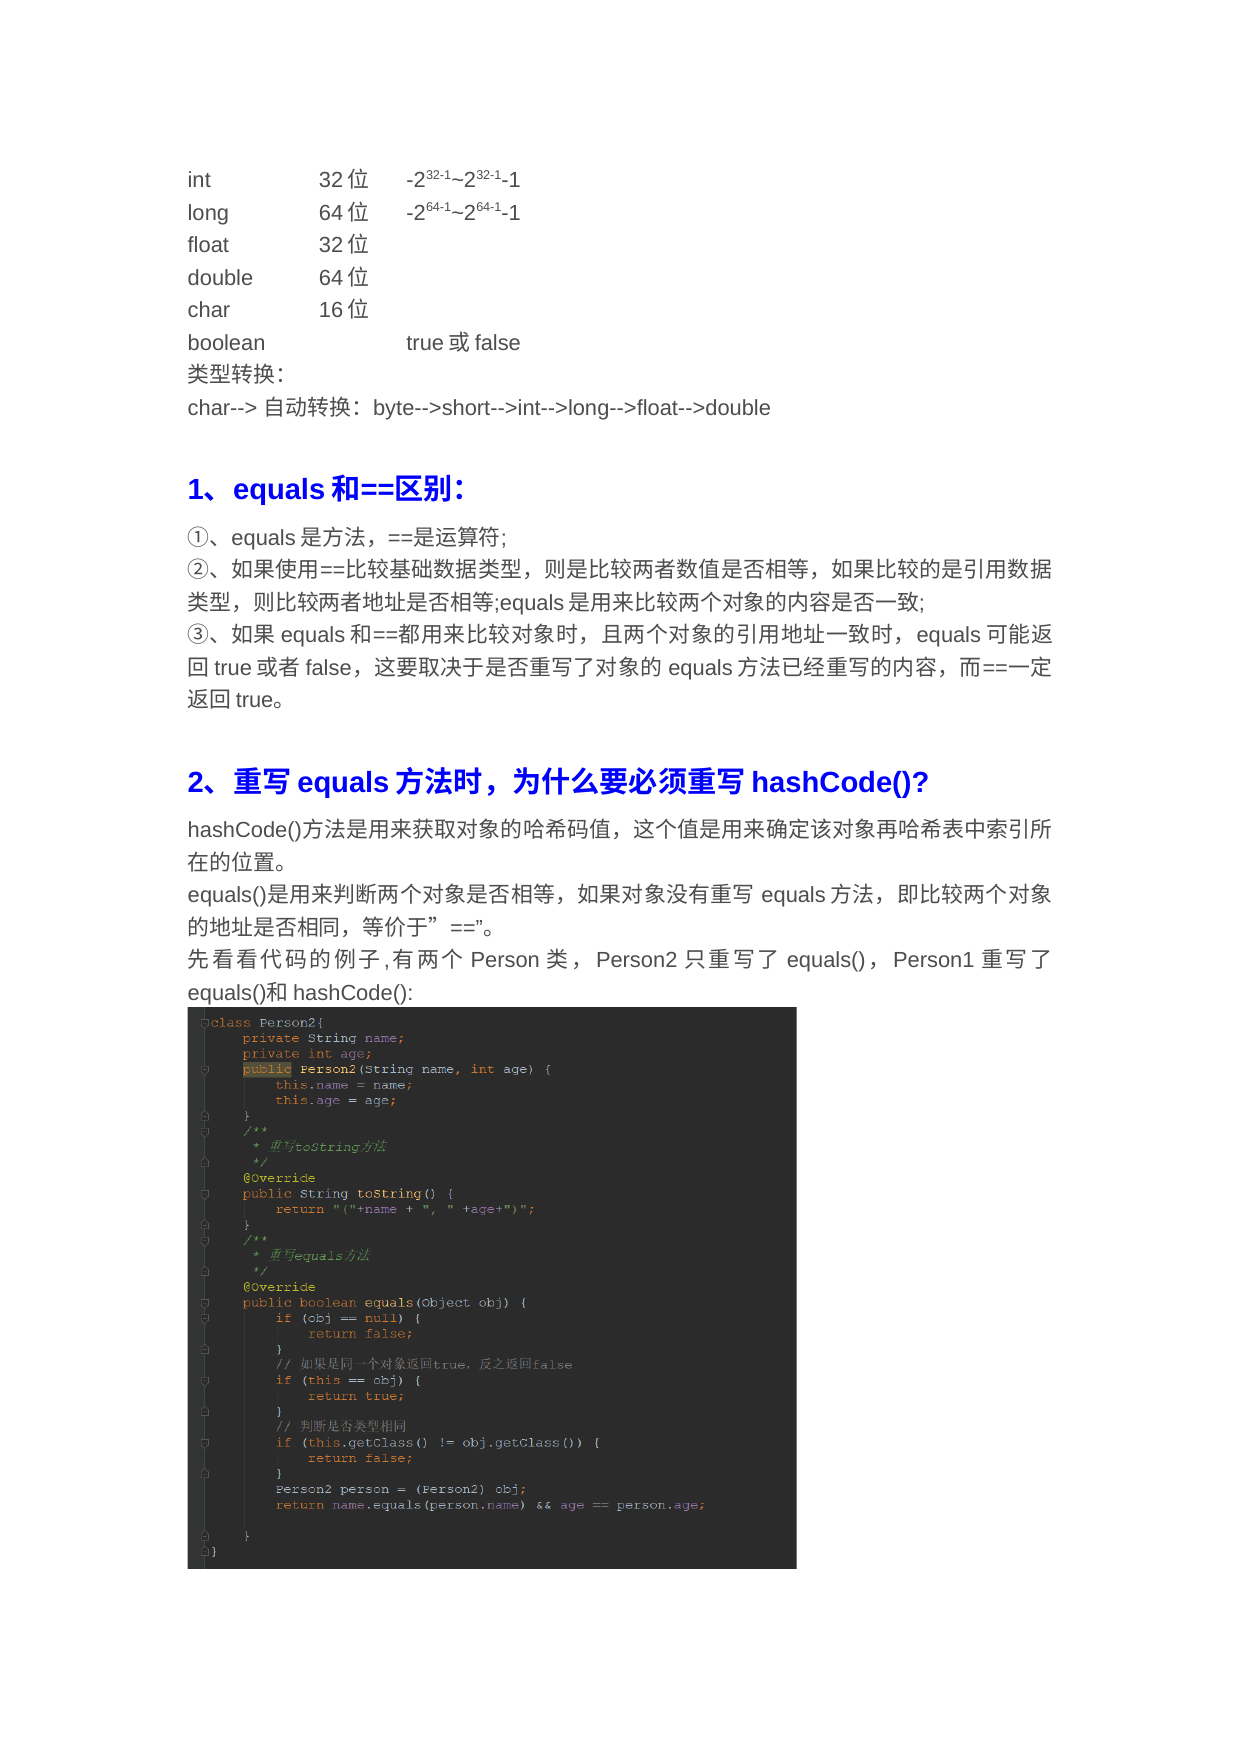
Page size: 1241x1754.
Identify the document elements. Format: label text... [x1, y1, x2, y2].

text 2、重写equals方法时，为什么要必须重写hashCode()? [187, 747, 1053, 812]
list equals是方法，==是运算符; [187, 519, 1053, 552]
list 如果equals和==都用来比较对象时，且两个对象的引用地址一致时，equals可能返回true或者false，这要取决于是否重写了对象的equals方法已经重写的内容，而==一定返回true。 [187, 617, 1053, 714]
text 先看看代码的例子,有两个Person类，Person2只重写了equals()，Person1重写了equals()和hashCode(): [187, 942, 1053, 1007]
text boolean true或false [187, 324, 1053, 357]
text 类型转换： [187, 357, 1053, 389]
text float 32位 [187, 227, 1053, 259]
text long 64位 -264-1~264-1-1 [187, 194, 1053, 227]
list 如果使用==比较基础数据类型，则是比较两者数值是否相等，如果比较的是引用数据类型，则比较两者地址是否相等;equals是用来比较两个对象的内容是否一致; [187, 552, 1053, 617]
text equals()是用来判断两个对象是否相等，如果对象没有重写equals方法，即比较两个对象的地址是否相同，等价于”==”。 [187, 877, 1053, 942]
text double 64位 [187, 259, 1053, 292]
text 1、equals和==区别： [187, 454, 1053, 519]
text hashCode()方法是用来获取对象的哈希码值，这个值是用来确定该对象再哈希表中索引所在的位置。 [187, 812, 1053, 877]
text char--> 自动转换：byte-->short-->int-->long-->float-->double [187, 389, 1053, 422]
text int 32位 -232-1~232-1-1 [187, 162, 1053, 194]
text char 16位 [187, 292, 1053, 324]
picture [187, 1007, 797, 1569]
